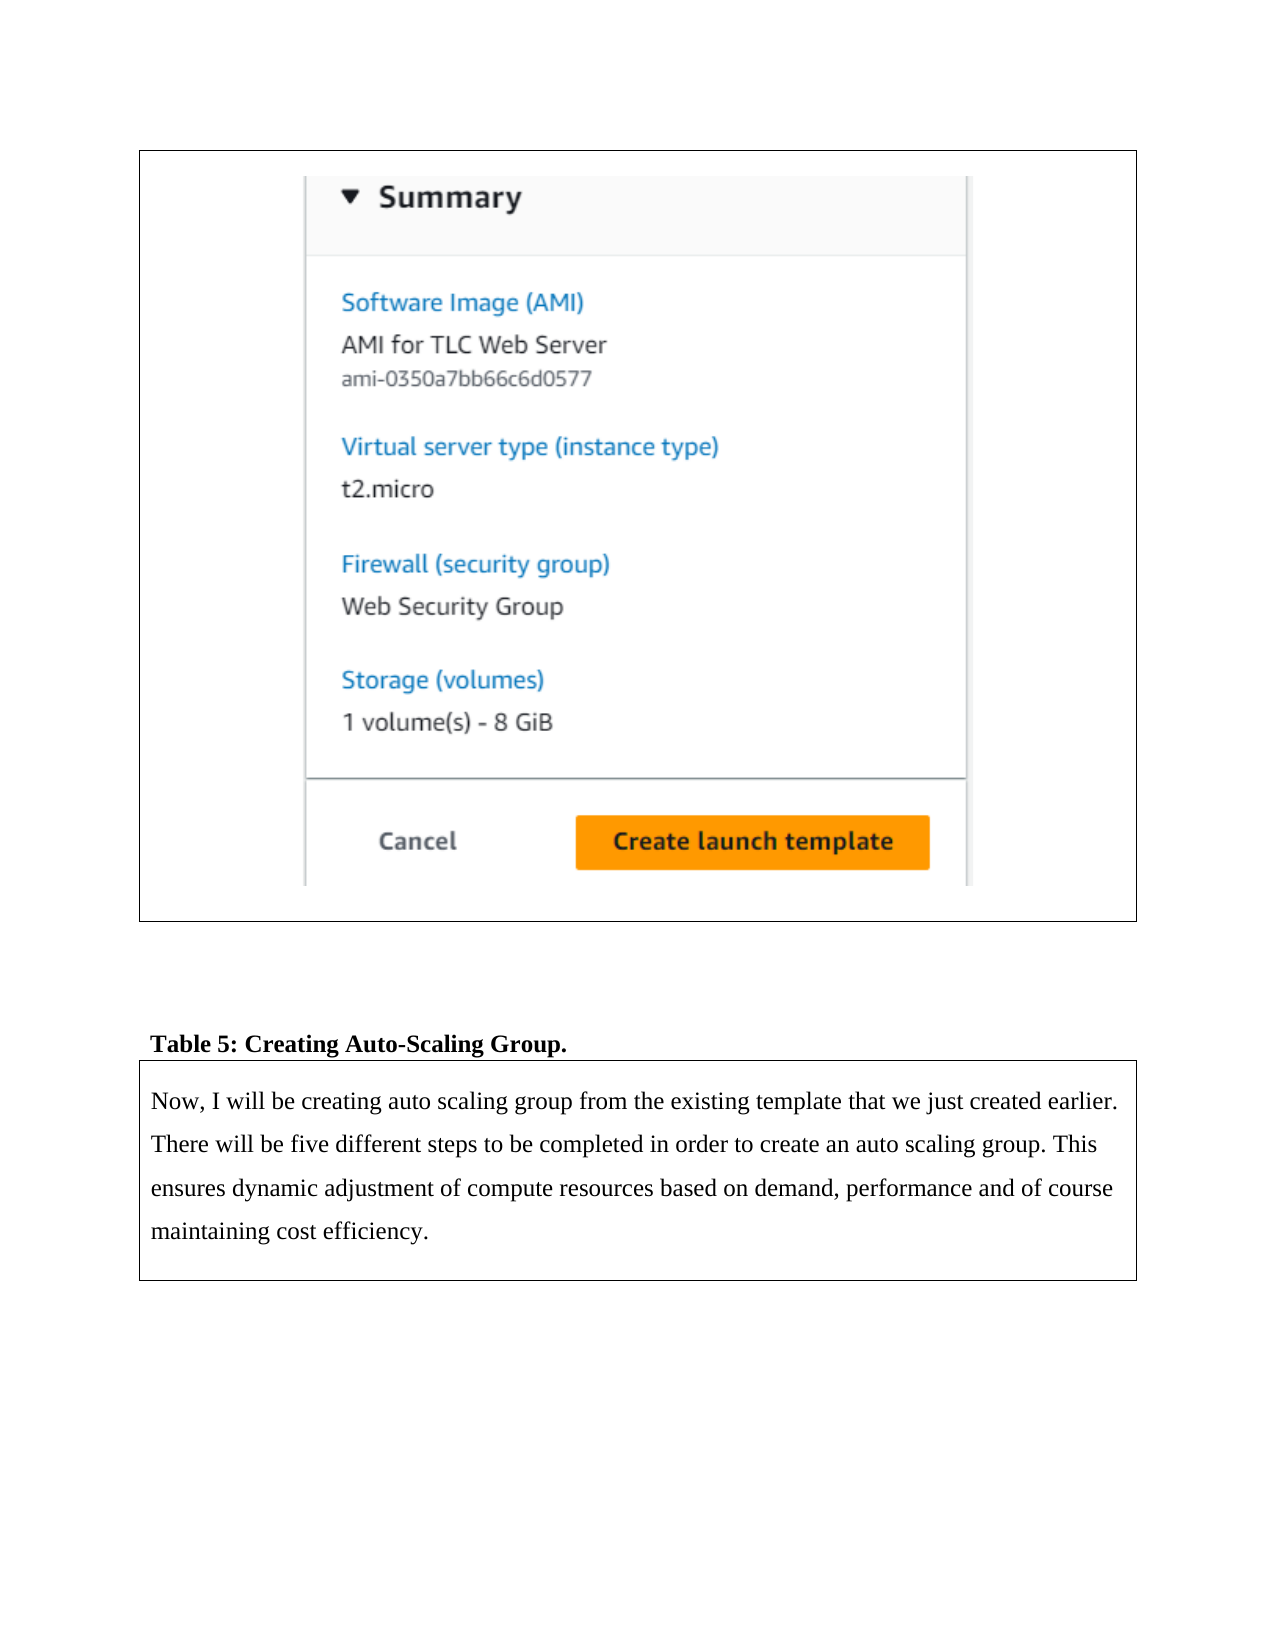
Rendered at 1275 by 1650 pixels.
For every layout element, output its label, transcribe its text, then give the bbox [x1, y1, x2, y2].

picture [302, 176, 974, 886]
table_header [140, 1061, 1136, 1279]
table_cell [140, 151, 1136, 921]
subtitle Table 5: Creating Auto-Scaling Group. [150, 1029, 1125, 1058]
